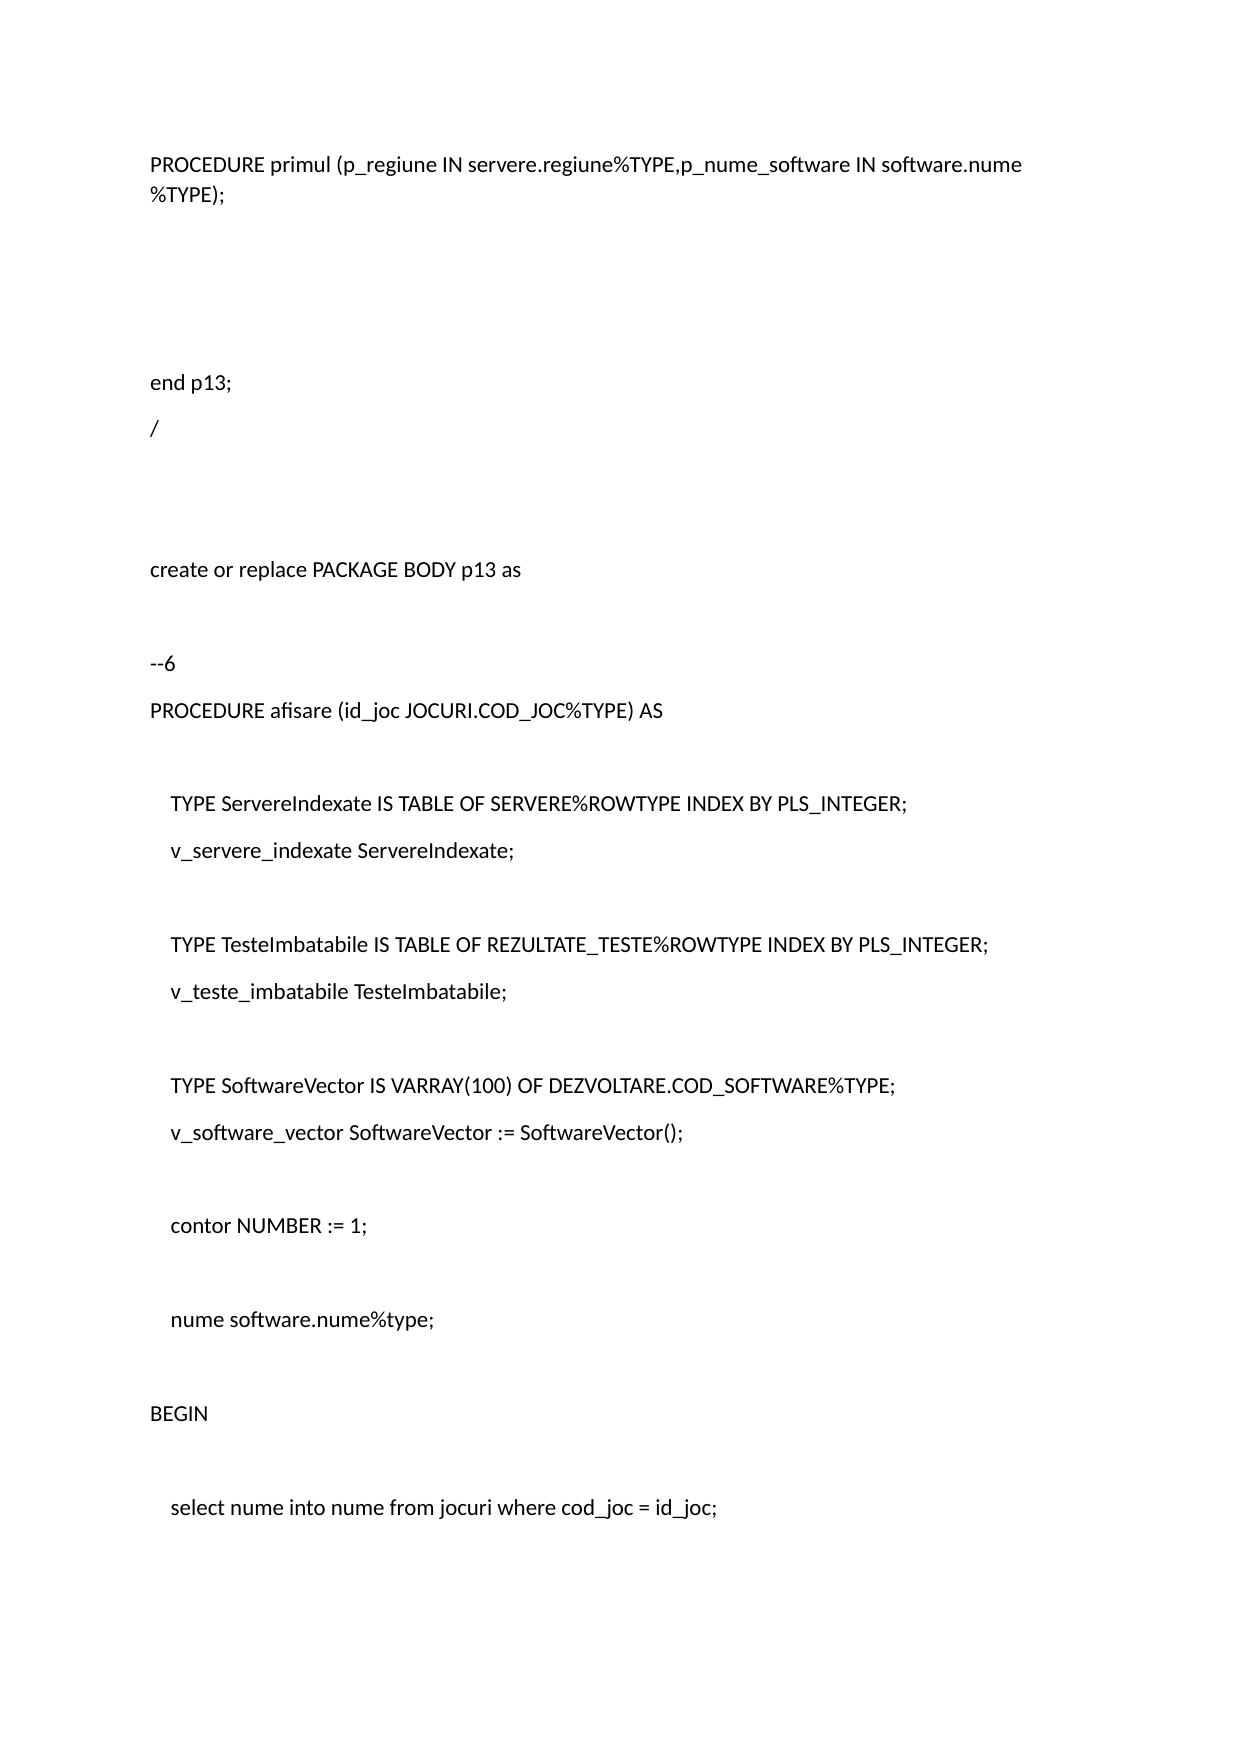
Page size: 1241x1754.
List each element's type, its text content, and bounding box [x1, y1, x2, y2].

text nume software.nume%type; [150, 1305, 1090, 1333]
text contor NUMBER := 1; [150, 1211, 1090, 1239]
text v_servere_indexate ServereIndexate; [150, 836, 1090, 864]
text v_software_vector SoftwareVector := SoftwareVector(); [150, 1118, 1090, 1146]
text PROCEDURE afisare (id_joc JOCURI.COD_JOC%TYPE) AS [150, 696, 1090, 724]
text / [150, 414, 1090, 443]
text --6 [150, 649, 1090, 677]
text PROCEDURE primul (p_regiune IN servere.regiune%TYPE,p_nume_software IN software.nume%TYPE); [150, 150, 1090, 208]
text v_teste_imbatabile TesteImbatabile; [150, 977, 1090, 1005]
text select nume into nume from jocuri where cod_joc = id_joc; [150, 1493, 1090, 1521]
text create or replace PACKAGE BODY p13 as [150, 555, 1090, 583]
text BEGIN [150, 1399, 1090, 1427]
text end p13; [150, 368, 1090, 396]
text TYPE ServereIndexate IS TABLE OF SERVERE%ROWTYPE INDEX BY PLS_INTEGER; [150, 789, 1090, 818]
text TYPE SoftwareVector IS VARRAY(100) OF DEZVOLTARE.COD_SOFTWARE%TYPE; [150, 1071, 1090, 1099]
text TYPE TesteImbatabile IS TABLE OF REZULTATE_TESTE%ROWTYPE INDEX BY PLS_INTEGER; [150, 930, 1090, 958]
